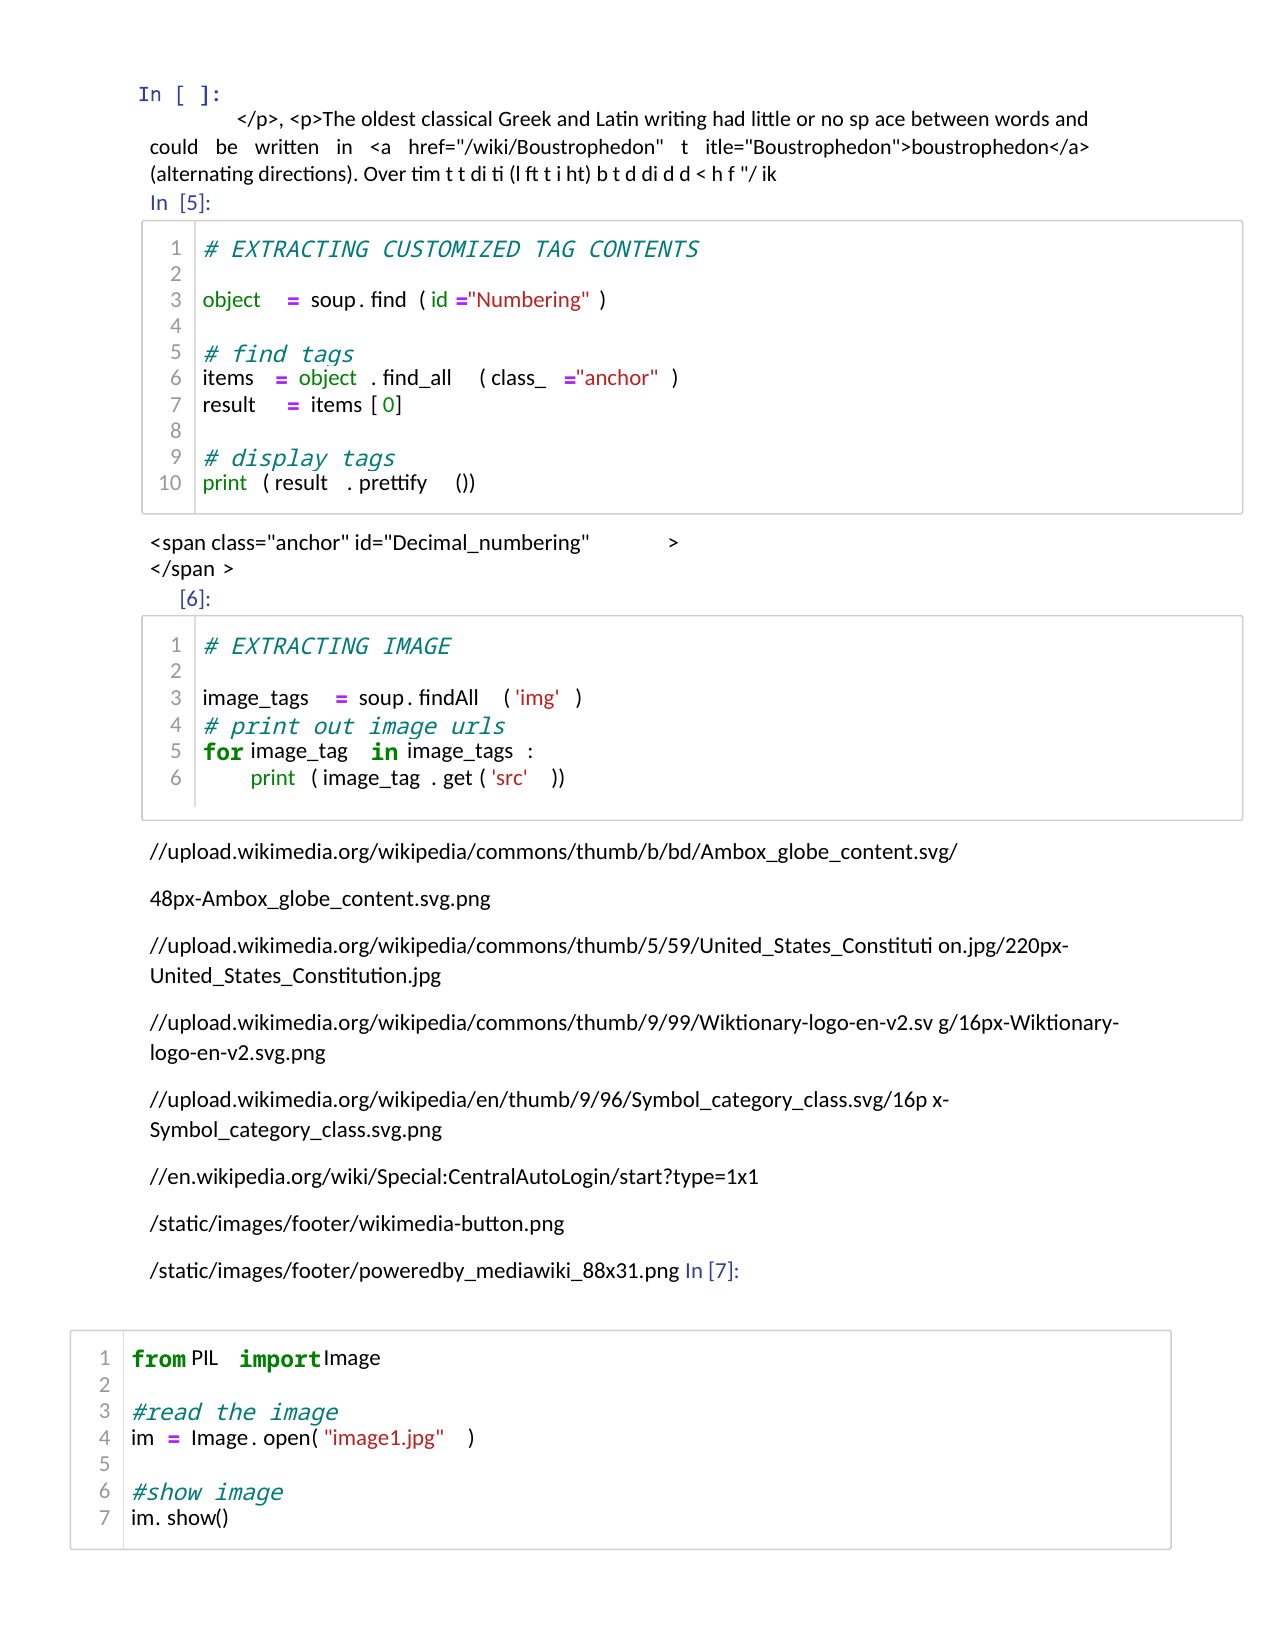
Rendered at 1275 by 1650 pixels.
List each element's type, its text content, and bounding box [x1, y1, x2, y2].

text //en.wikipedia.org/wiki/Special:CentralAutoLogin/start?type=1x1 [149, 1162, 1125, 1190]
text //upload.wikimedia.org/wikipedia/commons/thumb/9/99/Wiktionary-logo-en-v2.sv g/16px-Wiktionary-logo-en-v2.svg.png [149, 1008, 1125, 1066]
text /static/images/footer/poweredby_mediawiki_88x31.png In [7]: [149, 1256, 860, 1284]
text /static/images/footer/wikimedia-button.png [149, 1209, 1125, 1237]
text </p>, <p>The oldest classical Greek and Latin writing had little or no sp ace between words and could be written in <a href="/wiki/Boustrophedon" t itle="Boustrophedon">boustrophedon</a> (alternating directions). Over tim t t di ti (l ft t i ht) b t d di d d < h f "/ ik [149, 105, 1090, 187]
text //upload.wikimedia.org/wikipedia/commons/thumb/5/59/United_States_Constituti on.jpg/220px-United_States_Constitution.jpg [149, 931, 1125, 989]
text //upload.wikimedia.org/wikipedia/en/thumb/9/96/Symbol_category_class.svg/16p x-Symbol_category_class.svg.png [149, 1085, 1125, 1143]
text //upload.wikimedia.org/wikipedia/commons/thumb/b/bd/Ambox_globe_content.svg/ [149, 837, 1125, 865]
text 48px-Ambox_globe_content.svg.png [149, 884, 1125, 912]
